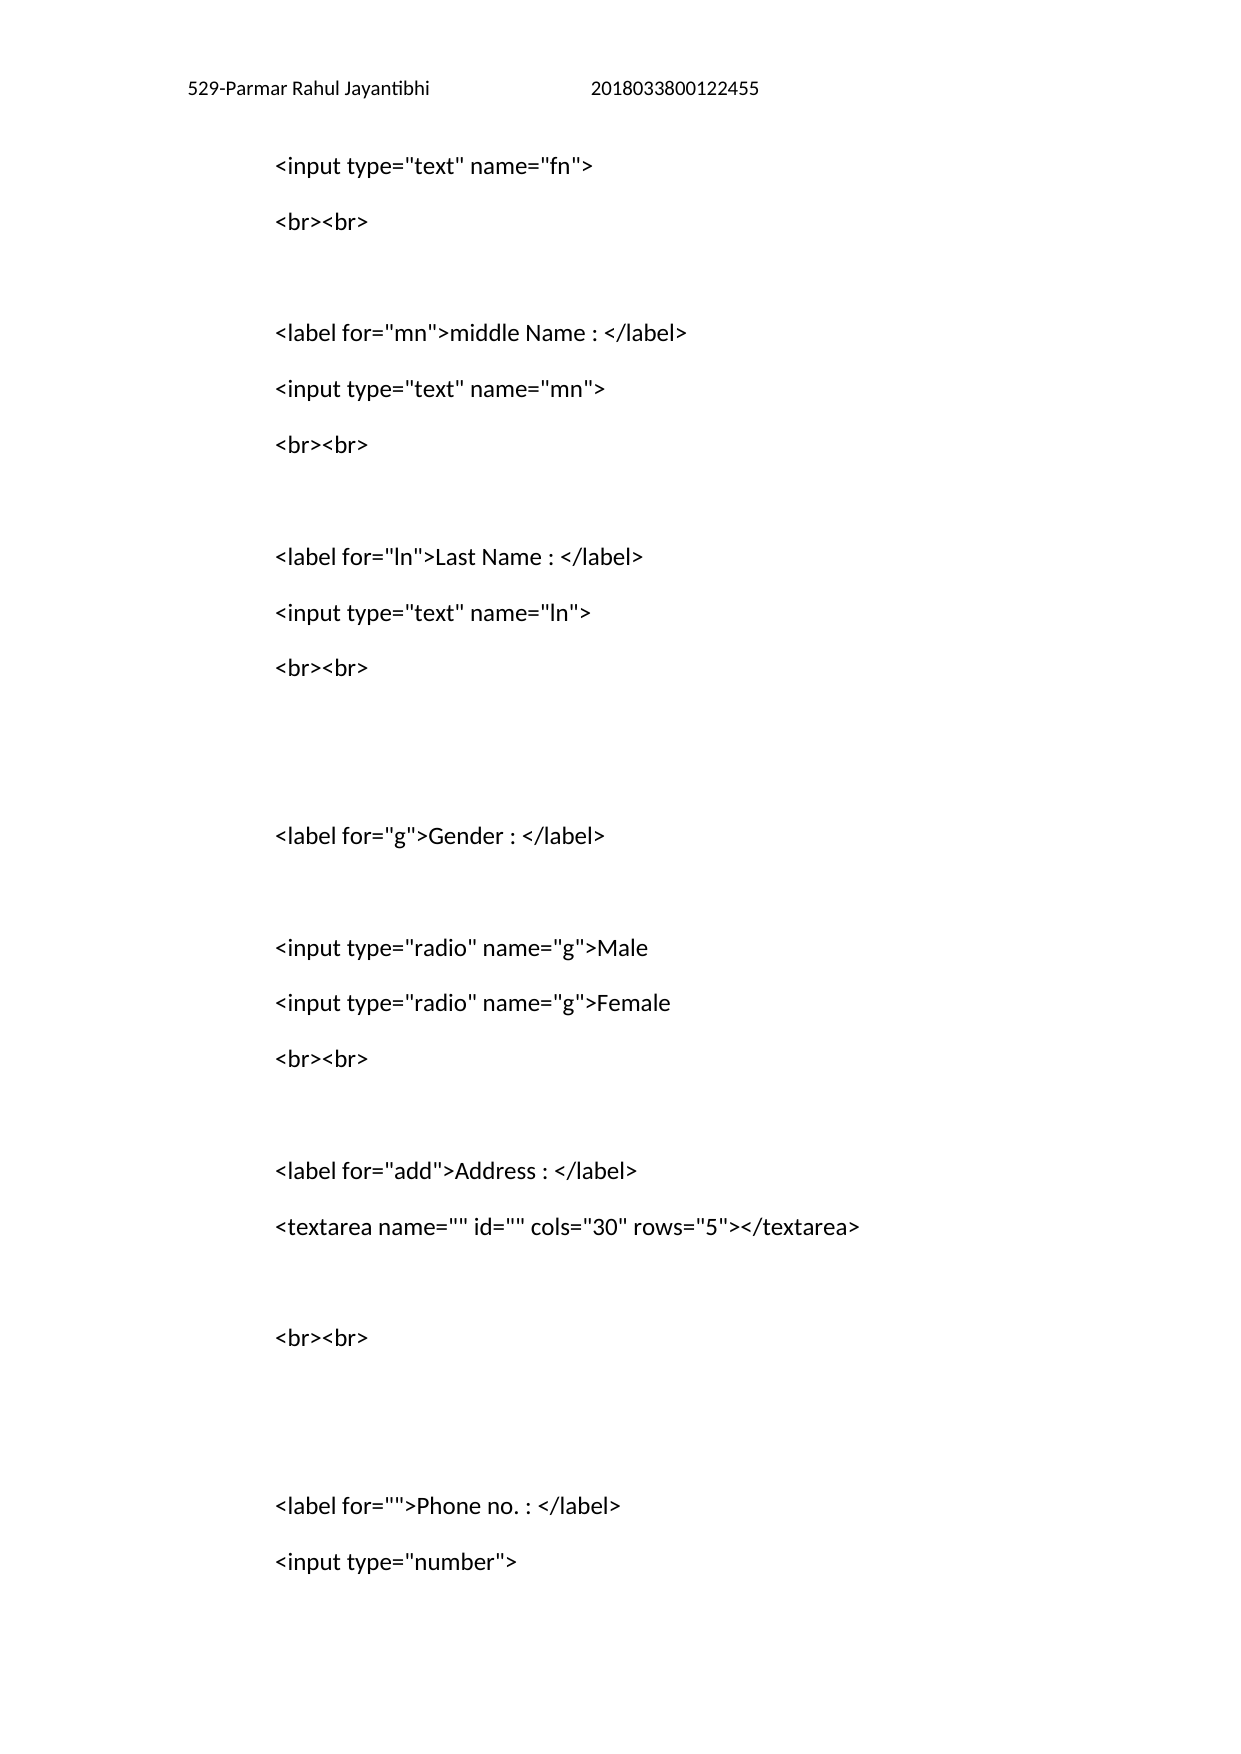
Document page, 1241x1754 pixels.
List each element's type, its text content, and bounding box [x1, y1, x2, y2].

text <br><br> [187, 206, 1053, 236]
text <input type="text" name="ln"> [187, 597, 1053, 627]
text <input type="radio" name="g">Male [187, 932, 1053, 962]
text <label for="">Phone no. : </label> [187, 1490, 1053, 1521]
text <input type="number"> [187, 1546, 1053, 1576]
text <label for="mn">middle Name : </label> [187, 317, 1053, 348]
text <textarea name="" id="" cols="30" rows="5"></textarea> [187, 1211, 1053, 1241]
text <br><br> [187, 429, 1053, 460]
text <input type="radio" name="g">Female [187, 987, 1053, 1018]
text <label for="ln">Last Name : </label> [187, 541, 1053, 571]
text <label for="g">Gender : </label> [187, 820, 1053, 851]
text <label for="add">Address : </label> [187, 1155, 1053, 1186]
text <br><br> [187, 1043, 1053, 1074]
text <input type="text" name="fn"> [187, 150, 1053, 181]
text <input type="text" name="mn"> [187, 373, 1053, 404]
text <br><br> [187, 652, 1053, 683]
text <br><br> [187, 1322, 1053, 1353]
